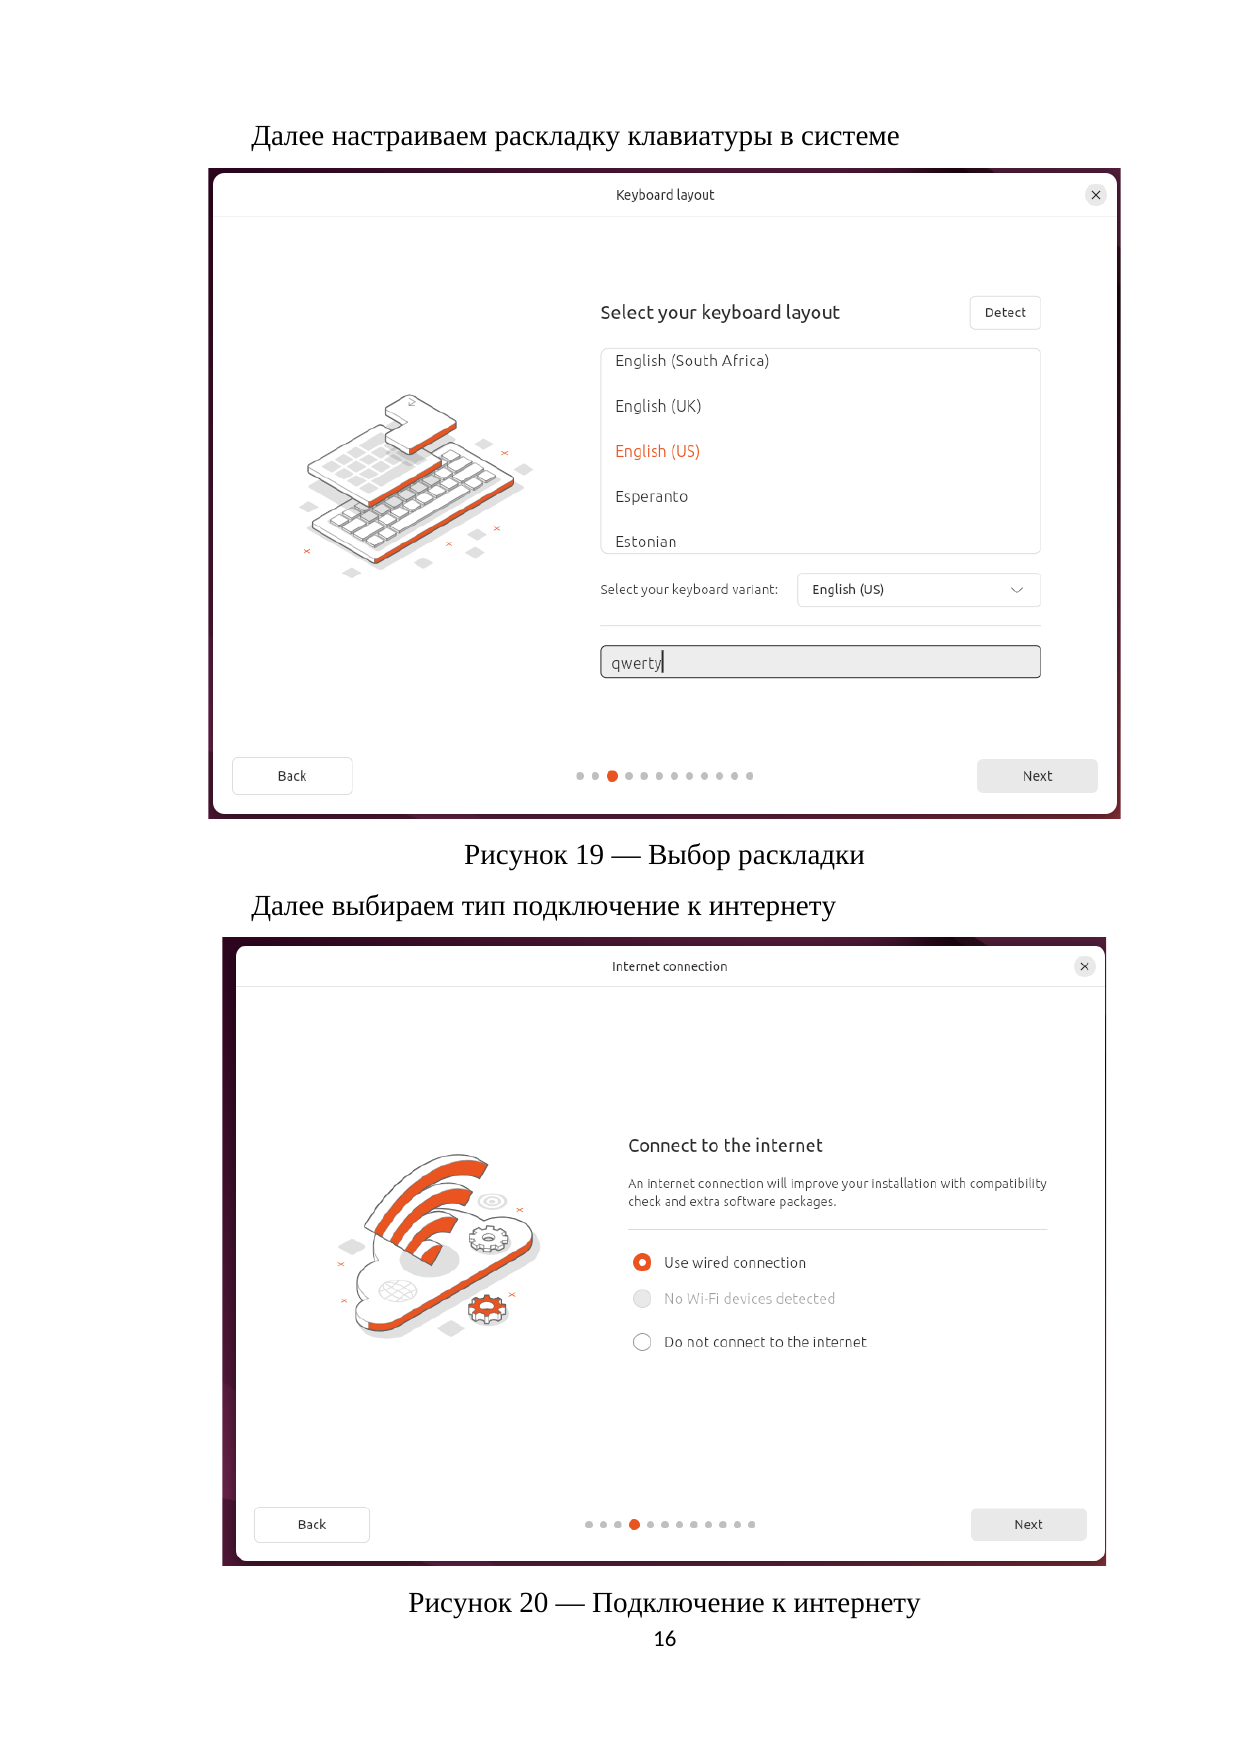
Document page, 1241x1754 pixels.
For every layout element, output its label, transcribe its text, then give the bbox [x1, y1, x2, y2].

text Рисунок 19 — Выбор раскладки [177, 837, 1152, 871]
picture [222, 937, 1107, 1566]
picture [208, 168, 1121, 819]
text Рисунок 20 — Подключение к интернету [177, 1585, 1152, 1618]
text Далее выбираем тип подключение к интернету [177, 888, 1152, 921]
text Далее настраиваем раскладку клавиатуры в системе [177, 118, 1152, 152]
